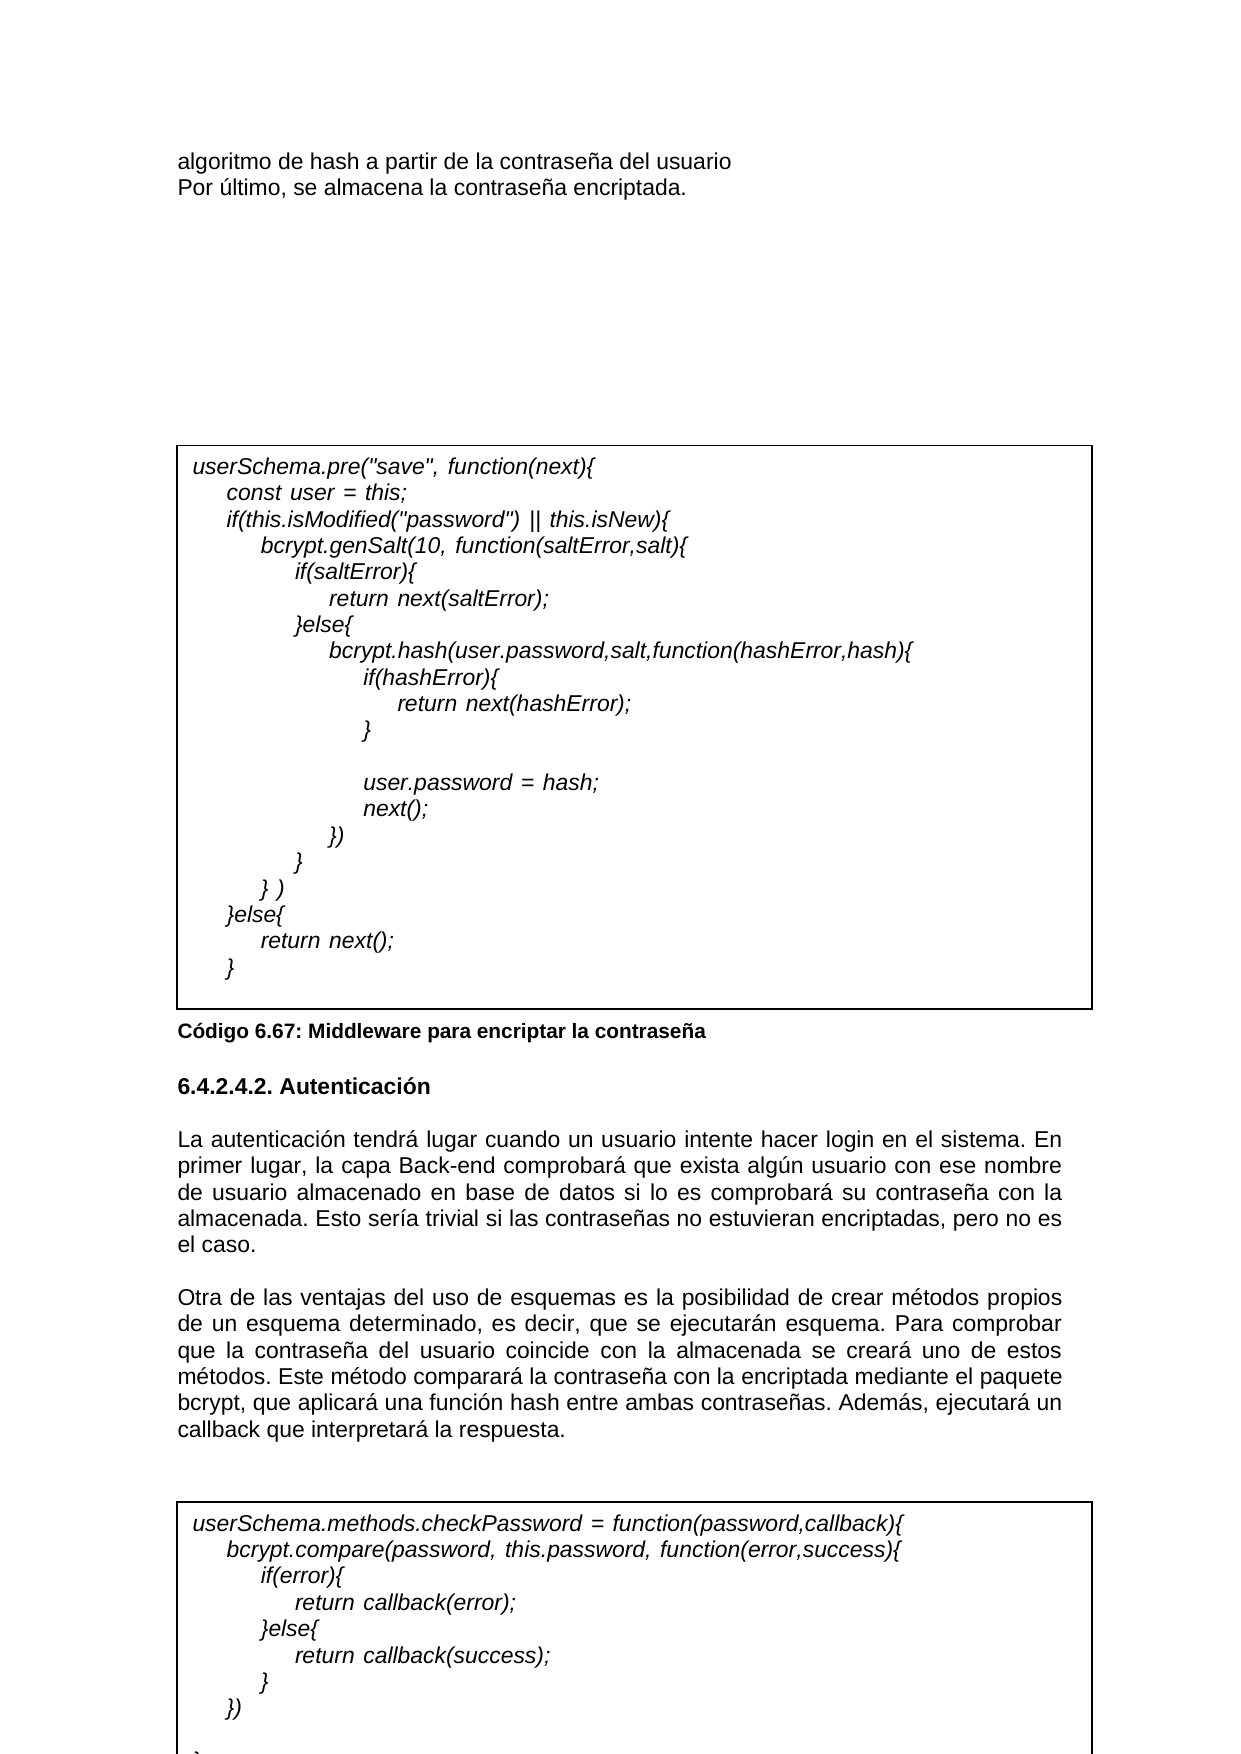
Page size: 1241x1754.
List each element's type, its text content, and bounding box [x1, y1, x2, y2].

text Código 6.67: Middleware para encriptar la contraseña [177, 1010, 1063, 1042]
subtitle 6.4.2.4.2. Autenticación [177, 1073, 1063, 1099]
text Otra de las ventajas del uso de esquemas es la posibilidad de crear métodos propios de un esquema determinado, es decir, que se ejecutarán esquema. Para comprobar que la contraseña del usuario coincide con la almacenada se creará uno de estos métodos. Este método comparará la contraseña con la encriptada mediante el paquete bcrypt, que aplicará una función hash entre ambas contraseñas. Además, ejecutará un callback que interpretará la respuesta. [177, 1284, 1063, 1442]
text La autenticación tendrá lugar cuando un usuario intente hacer login en el sistema. En primer lugar, la capa Back-end comprobará que exista algún usuario con ese nombre de usuario almacenado en base de datos si lo es comprobará su contraseña con la almacenada. Esto sería trivial si las contraseñas no estuvieran encriptadas, pero no es el caso. [177, 1126, 1063, 1257]
